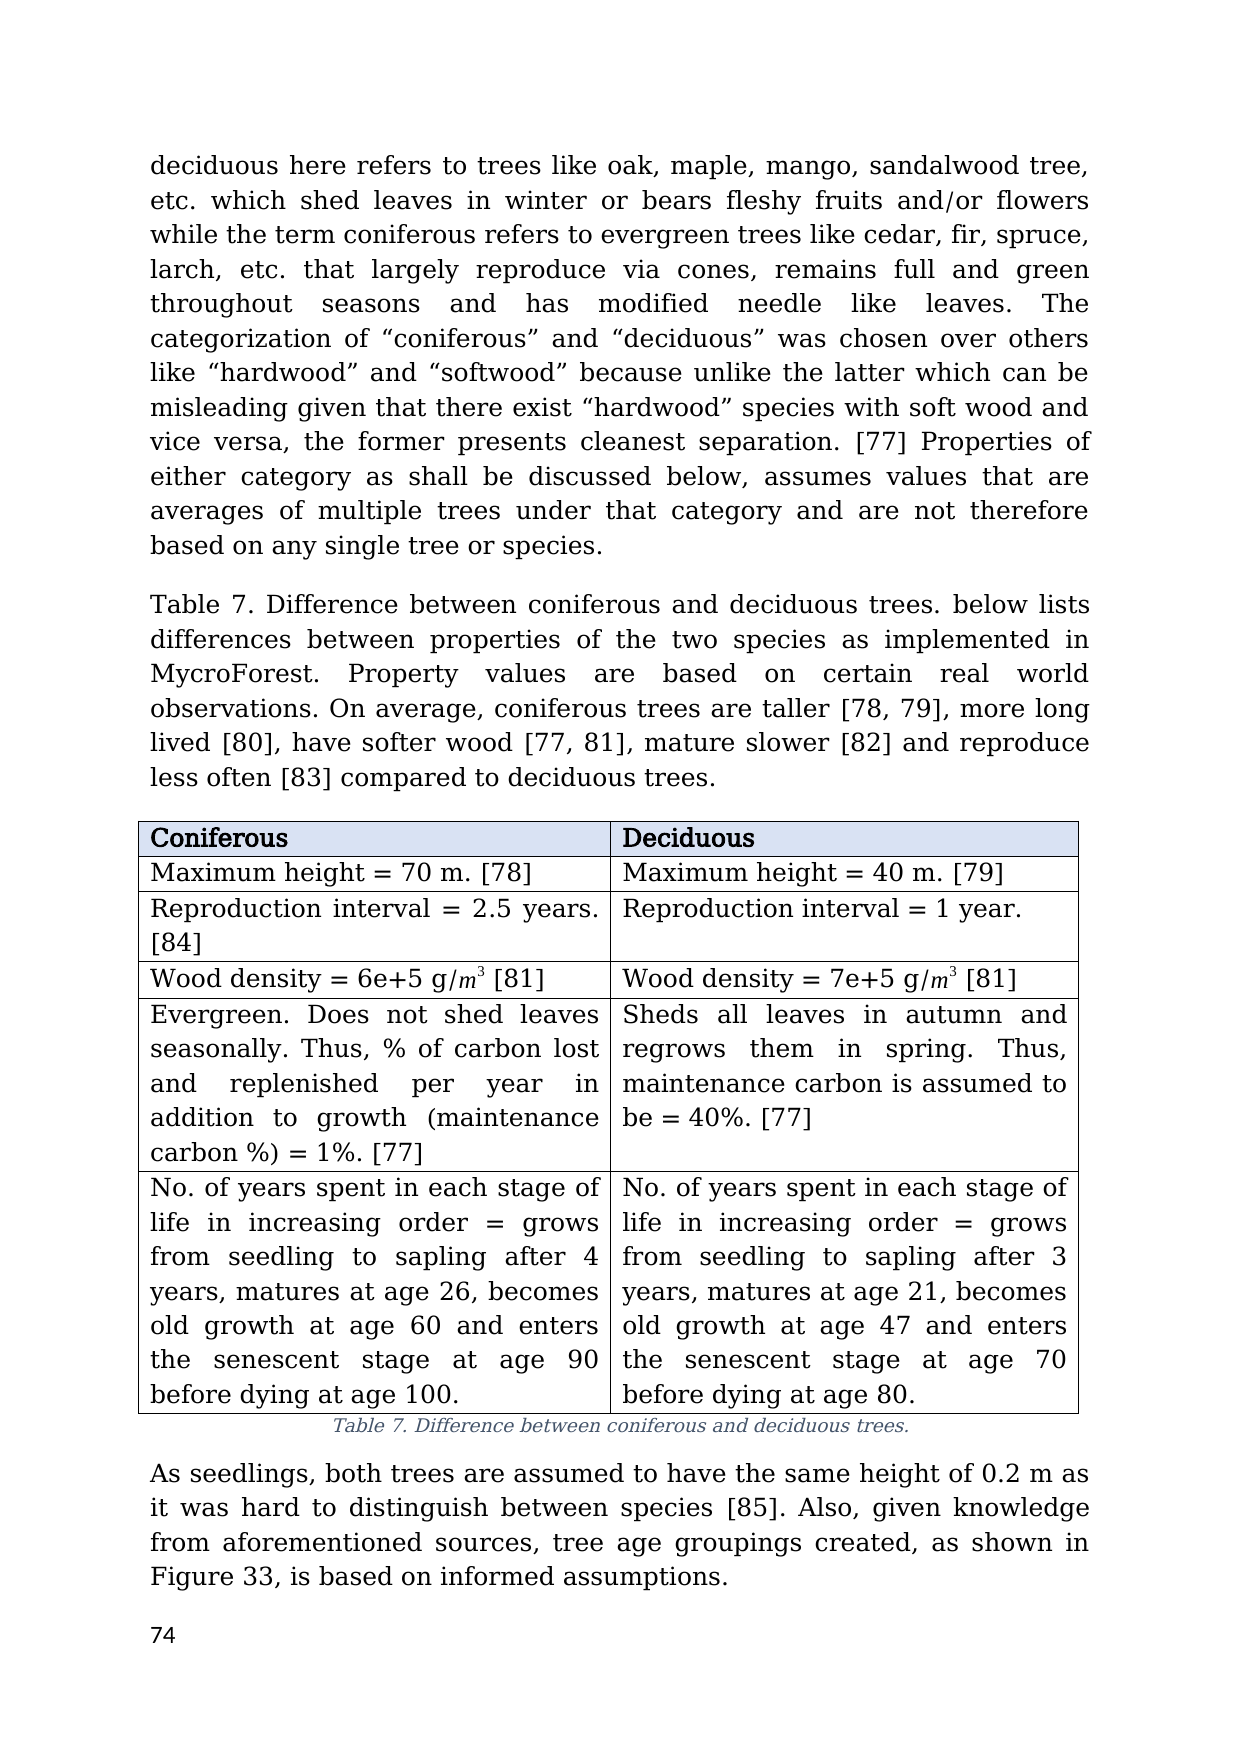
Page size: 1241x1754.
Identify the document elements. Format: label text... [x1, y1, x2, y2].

table_cell Wood density = 7e+5 g/ [81] [611, 962, 1078, 997]
table_cell Evergreen. Does not shed leaves seasonally. Thus, % of carbon lost and replenished per year in addition to growth (maintenance carbon %) = 1%. [77] [139, 999, 610, 1171]
text Table 2 below lists differences between properties of the two species as implemented in MycroForest. Property values are based on certain real world observations. On average, coniferous trees are taller [78, 79], more long lived [80], have softer wood [77, 81], mature slower [82] and reproduce less often [83] compared to deciduous trees. [150, 589, 1090, 791]
text Table 7. Difference between coniferous and deciduous trees. [150, 1414, 1090, 1436]
text As seedlings, both trees are assumed to have the same height of 0.2 m as it was hard to distinguish between species [85]. Also, given knowledge from aforementioned sources, tree age groupings created, as shown in Figure 26, is based on informed assumptions. [150, 1457, 1090, 1591]
table_cell Maximum height = 70 m. [78] [139, 857, 610, 891]
table_header Deciduous [611, 822, 1078, 856]
table_cell Reproduction interval = 2.5 years. [84] [139, 892, 610, 961]
table_cell Wood density = 6e+5 g/ [81] [139, 962, 610, 997]
table_header Coniferous [139, 822, 610, 856]
table_cell No. of years spent in each stage of life in increasing order = grows from seedling to sapling after 4 years, matures at age 26, becomes old growth at age 60 and enters the senescent stage at age 90 before dying at age 100. [139, 1172, 610, 1413]
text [150, 150, 1090, 559]
table_cell No. of years spent in each stage of life in increasing order = grows from seedling to sapling after 3 years, matures at age 21, becomes old growth at age 47 and enters the senescent stage at age 70 before dying at age 80. [611, 1172, 1078, 1413]
table_cell Maximum height = 40 m. [79] [611, 857, 1078, 891]
table_cell Sheds all leaves in autumn and regrows them in spring. Thus, maintenance carbon is assumed to be = 40%. [77] [611, 999, 1078, 1171]
table_cell Reproduction interval = 1 year. [611, 892, 1078, 961]
